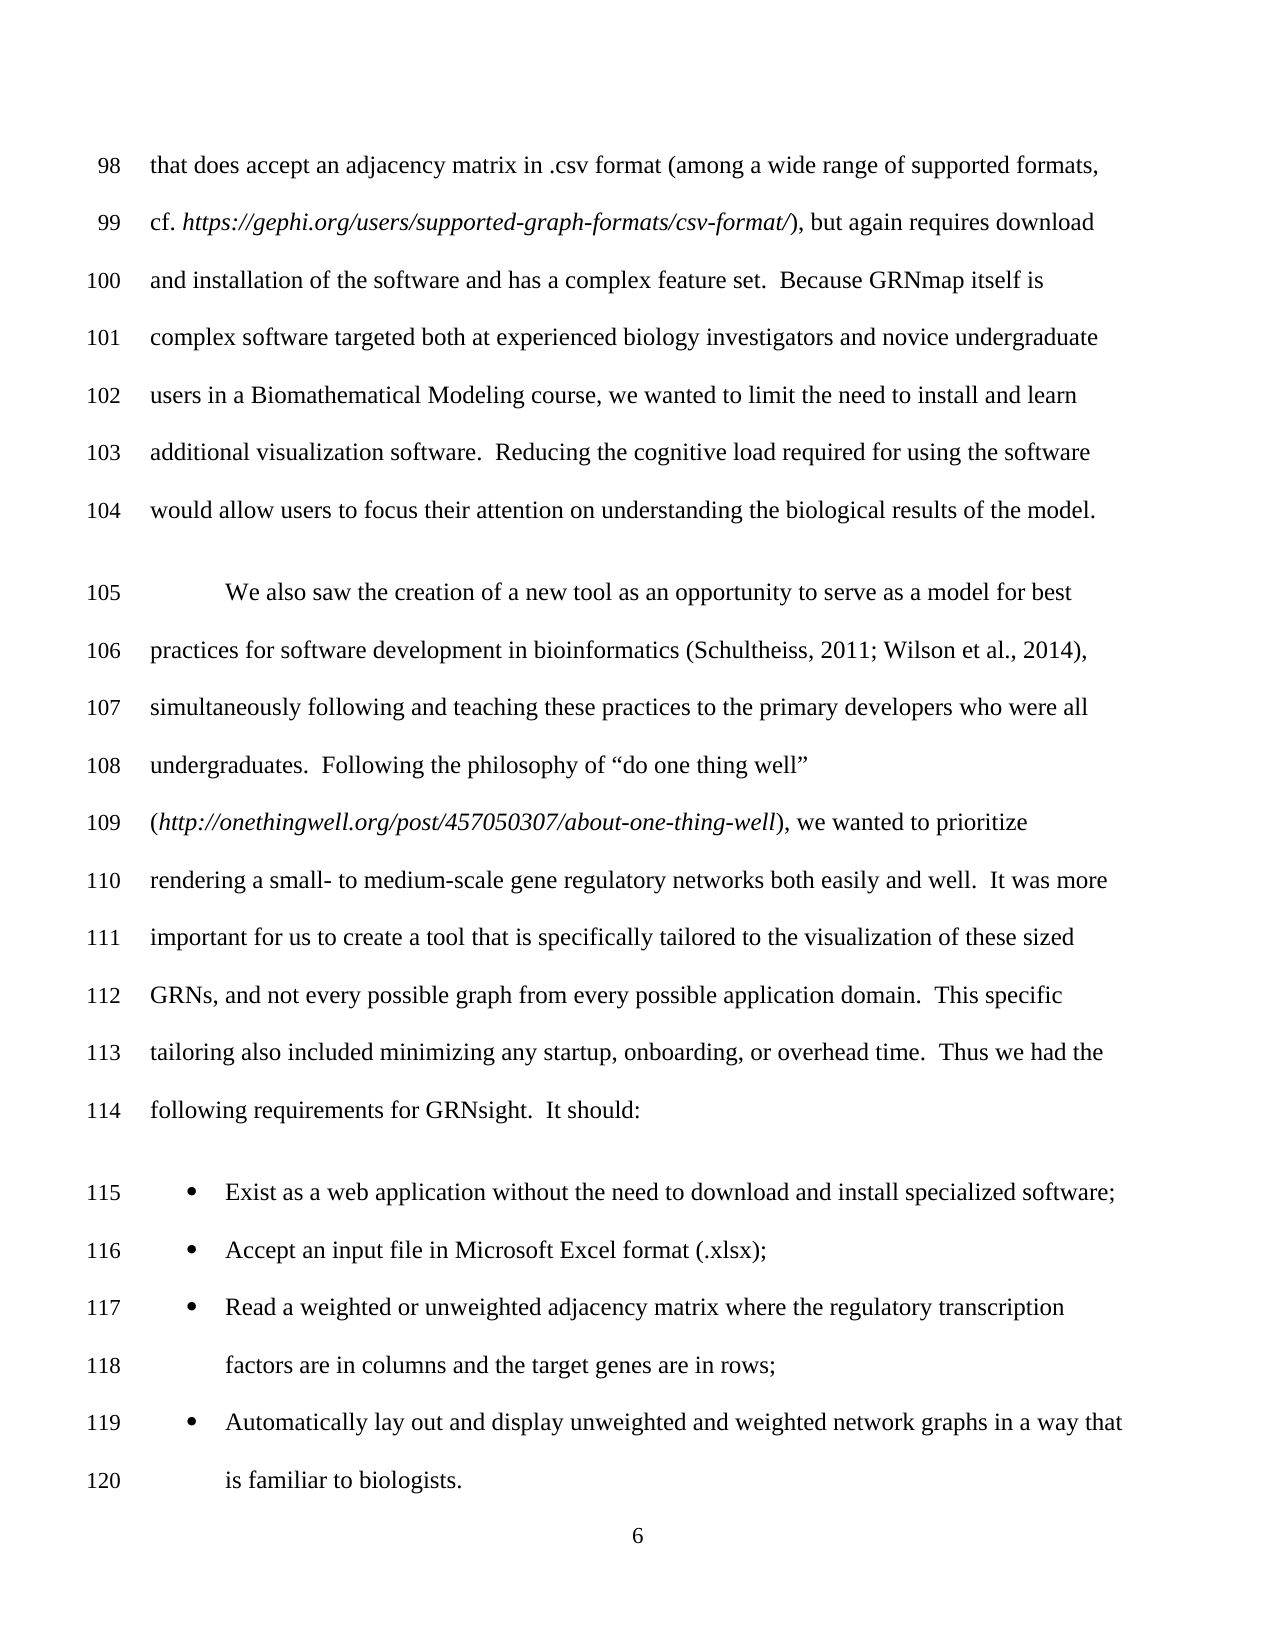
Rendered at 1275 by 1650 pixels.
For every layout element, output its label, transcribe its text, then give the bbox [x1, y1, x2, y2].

list Accept an input file in Microsoft Excel format (.xlsx); [187, 1235, 1125, 1264]
list Exist as a web application without the need to download and install specialized software; [187, 1177, 1125, 1206]
list Automatically lay out and display unweighted and weighted network graphs in a way that is familiar to biologists. [187, 1407, 1125, 1494]
list Read a weighted or unweighted adjacency matrix where the regulatory transcription factors are in columns and the target genes are in rows; [187, 1292, 1125, 1379]
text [150, 150, 1125, 524]
text We also saw the creation of a new tool as an opportunity to serve as a model for best practices for software development in bioinformatics (Schultheiss, 2011; Wilson et al., 2014), simultaneously following and teaching these practices to the primary developers who were all undergraduates. Following the philosophy of “do one thing well” (http://onethingwell.org/post/457050307/about-one-thing-well), we wanted to prioritize rendering a small- to medium-scale gene regulatory networks both easily and well. It was more important for us to create a tool that is specifically tailored to the visualization of these sized GRNs, and not every possible graph from every possible application domain. This specific tailoring also included minimizing any startup, onboarding, or overhead time. Thus we had the following requirements for GRNsight. It should: [150, 577, 1125, 1124]
